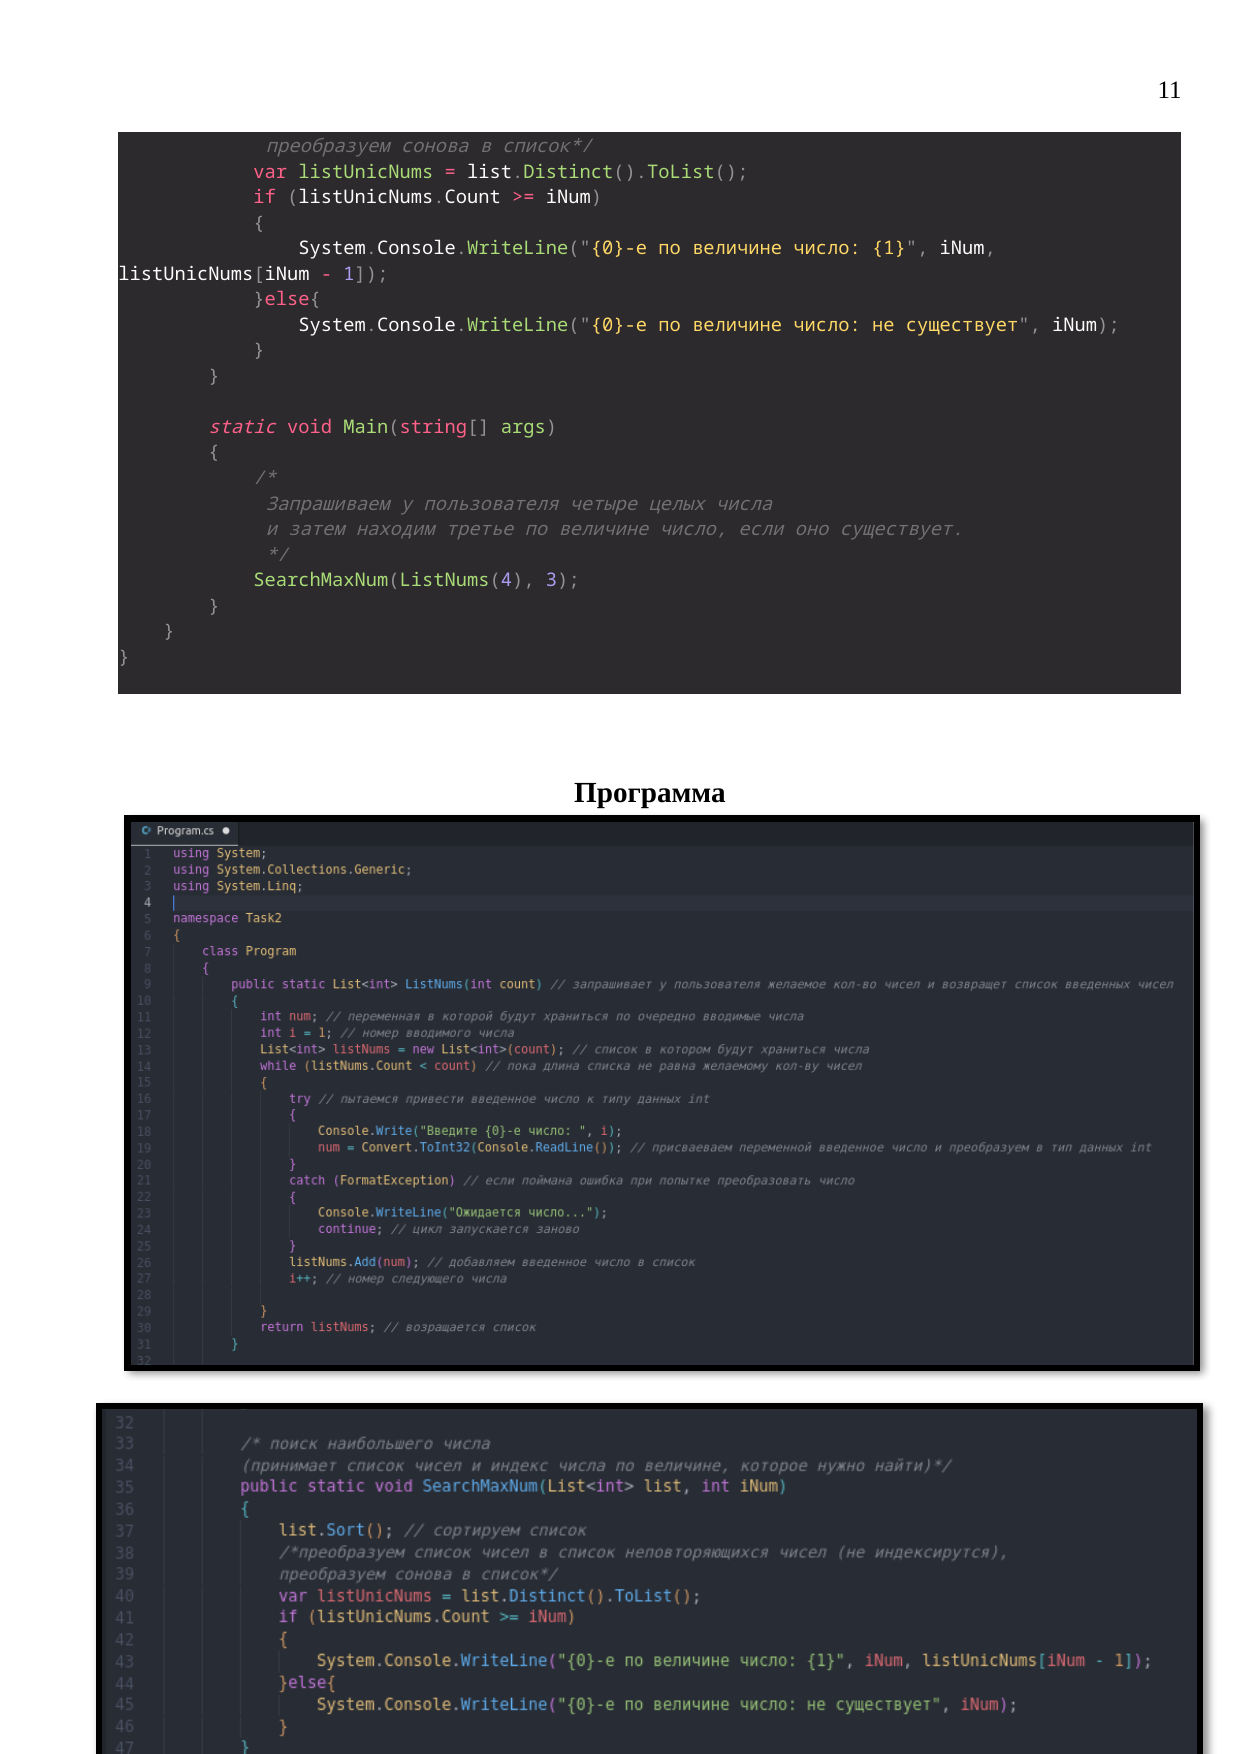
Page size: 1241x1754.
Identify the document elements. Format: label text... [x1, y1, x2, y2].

text if (listUnicNums.Count >= iNum) [118, 183, 1181, 209]
text var listUnicNums = list.Distinct().ToList(); [118, 158, 1181, 183]
text */ [118, 541, 1181, 566]
text } [118, 337, 1181, 362]
text } [118, 362, 1181, 388]
text }else{ [118, 286, 1181, 311]
text и затем находим третье по величине число, если оно существует. [118, 515, 1181, 541]
text SearchMaxNum(ListNums(4), 3); [118, 566, 1181, 592]
text { [118, 439, 1181, 464]
text } [118, 592, 1181, 617]
picture [131, 822, 1194, 1365]
picture [102, 1409, 1197, 1754]
text System.Console.WriteLine("{0}-е по величине число: не существует", iNum); [118, 311, 1181, 337]
text Запрашиваем у пользователя четыре целых числа [118, 490, 1181, 515]
text static void Main(string[] args) [118, 413, 1181, 439]
text } [118, 617, 1181, 643]
text } [118, 643, 1181, 668]
text /* [118, 464, 1181, 490]
text преобразуем cонова в список*/ [118, 132, 1181, 158]
text System.Console.WriteLine("{0}-е по величине число: {1}", iNum, listUnicNums[iNum - 1]); [118, 234, 1181, 286]
text { [118, 209, 1181, 234]
text Программа [118, 776, 1181, 809]
